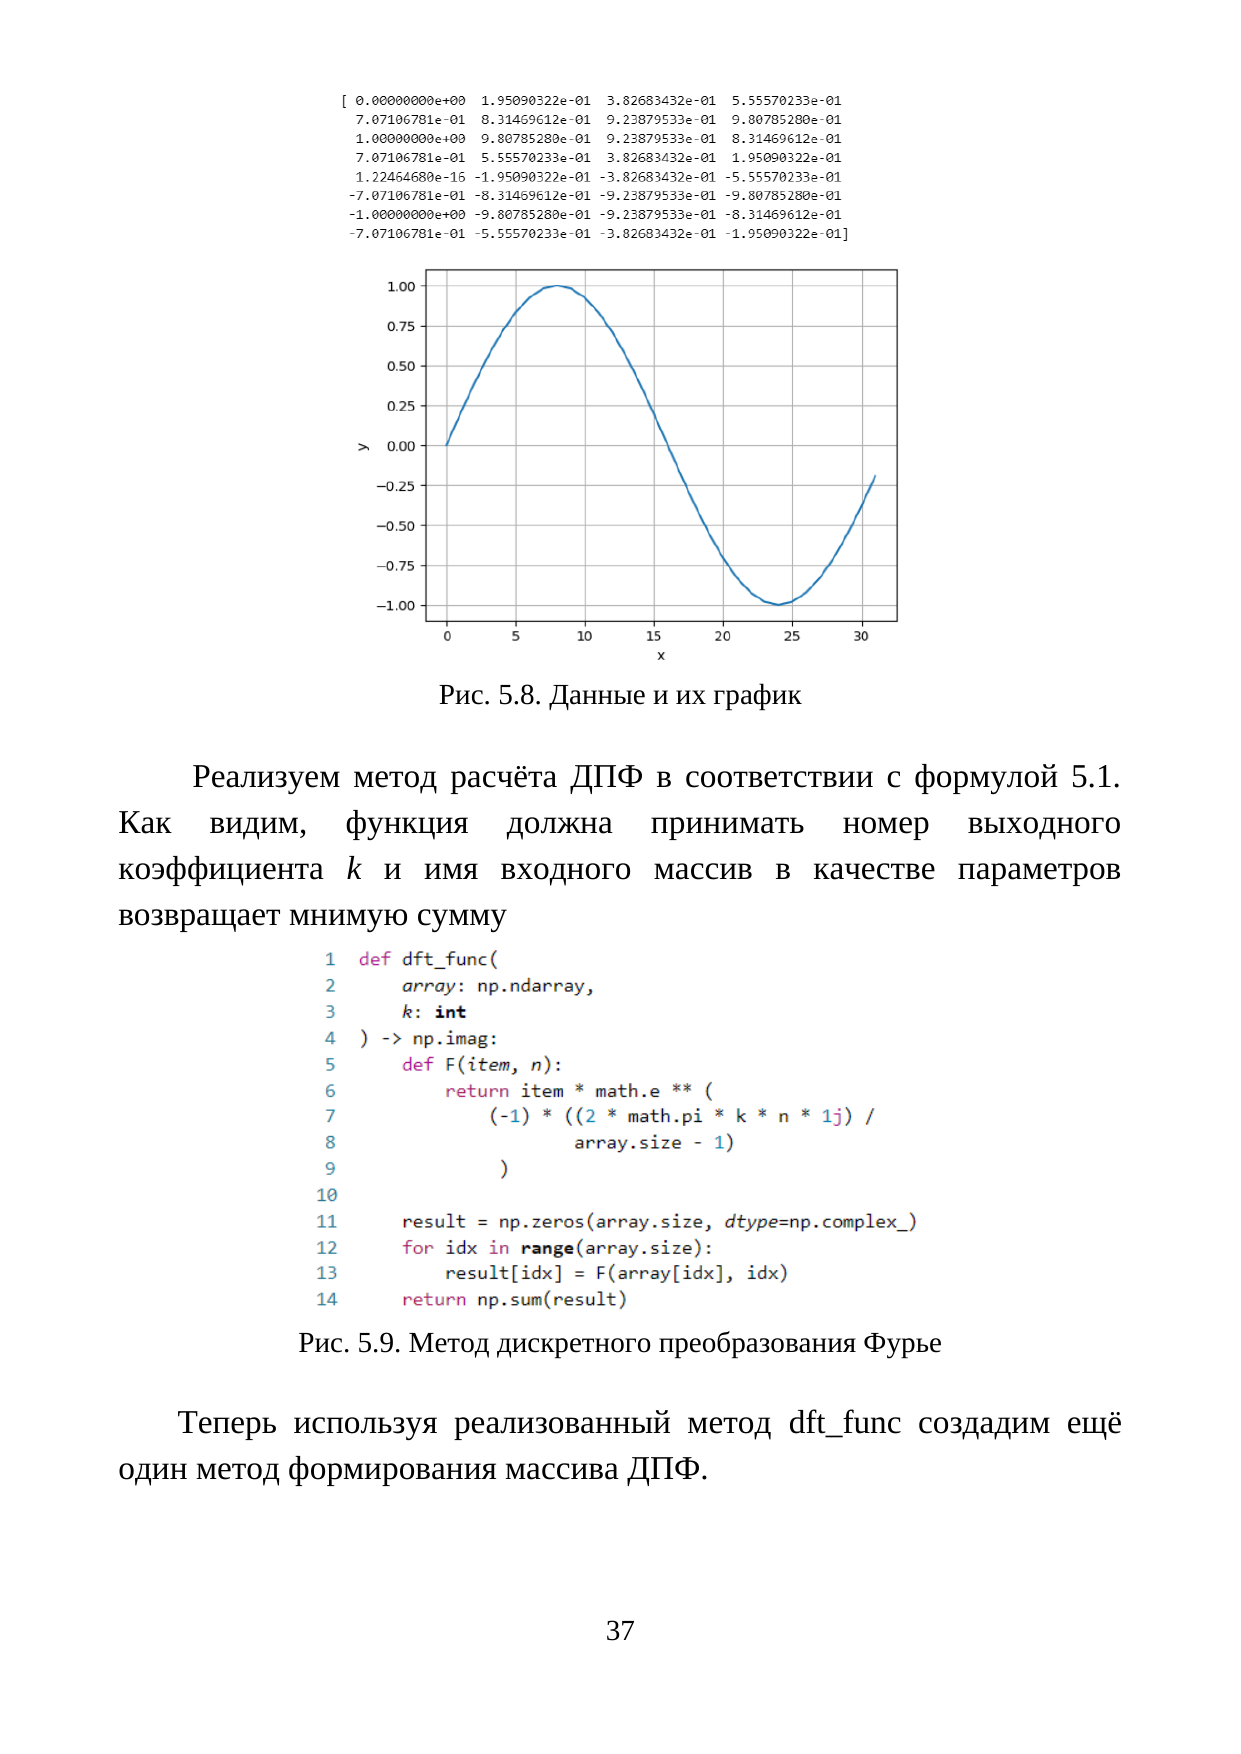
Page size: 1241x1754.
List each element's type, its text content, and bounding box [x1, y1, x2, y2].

text Реализуем метод расчёта ДПФ в соответствии с формулой 5.1. Как видим, функция должна принимать номер выходного коэффициента k и имя входного массив в качестве параметров возвращает мнимую сумму [118, 756, 1122, 932]
text Теперь используя реализованный метод dft_func создадим ещё один метод формирования массива ДПФ. [118, 1403, 1122, 1487]
text Рис. 5.8. Данные и их график [118, 677, 1122, 710]
text Рис. 5.9. Метод дискретного преобразования Фурье [118, 1325, 1122, 1359]
picture [335, 88, 905, 670]
picture [305, 940, 935, 1318]
